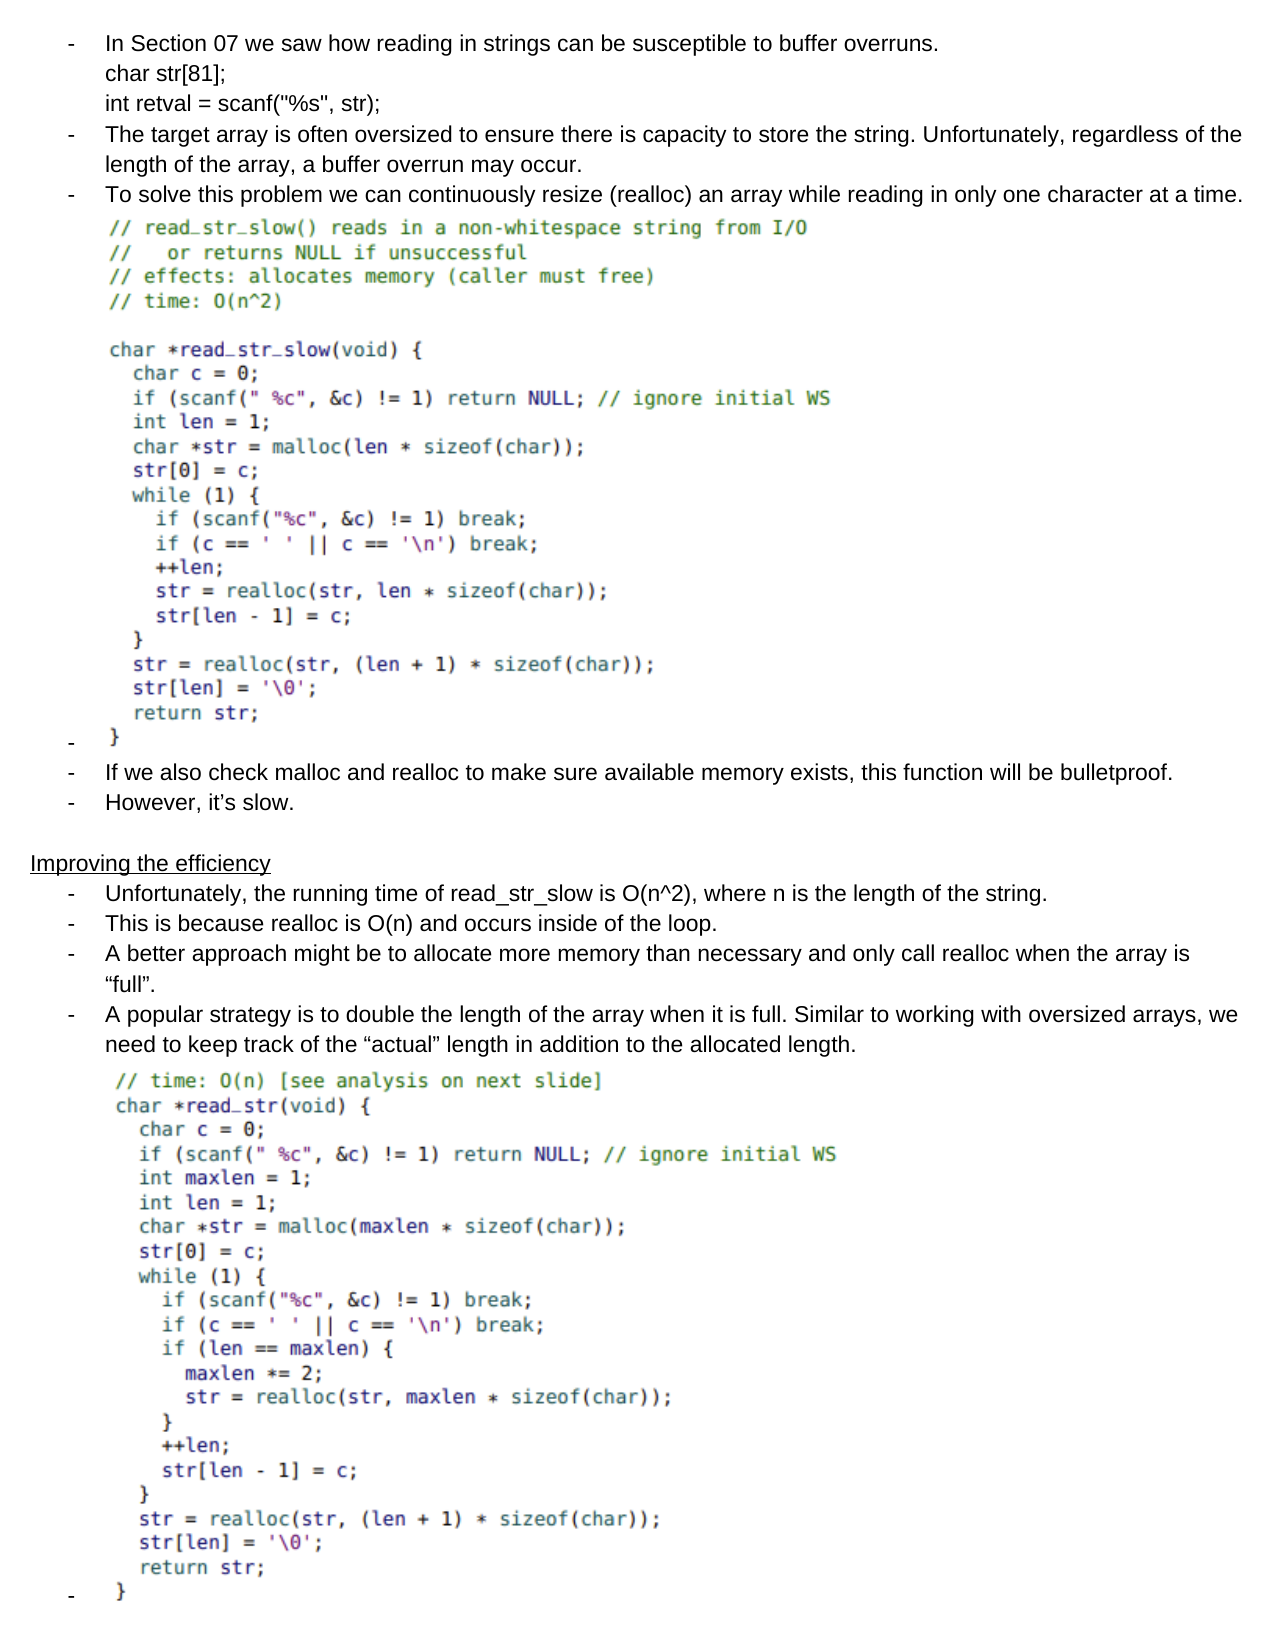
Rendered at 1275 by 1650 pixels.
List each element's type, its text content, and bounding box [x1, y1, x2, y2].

text Improving the efficiency [30, 850, 1245, 876]
list The target array is often oversized to ensure there is capacity to store the string. Unfortunately, regardless of the length of the array, a buffer overrun may occur. [67, 121, 1245, 177]
text int retval = scanf("%s", str); [30, 90, 1245, 117]
picture [105, 1061, 846, 1604]
list This is because realloc is O(n) and occurs inside of the loop. [67, 910, 1245, 936]
list Unfortunately, the running time of read_str_slow is O(n^2), where n is the length of the string. [67, 880, 1245, 906]
list In Section 07 we saw how reading in strings can be susceptible to buffer overruns. [67, 30, 1245, 56]
list If we also check malloc and realloc to make sure available memory exists, this function will be bulletproof. [67, 759, 1245, 785]
picture [105, 211, 851, 751]
text char str[81]; [30, 60, 1245, 87]
list To solve this problem we can continuously resize (realloc) an array while reading in only one character at a time. [67, 181, 1245, 207]
list A popular strategy is to double the length of the array when it is full. Similar to working with oversized arrays, we need to keep track of the “actual” length in addition to the allocated length. [67, 1001, 1245, 1057]
list However, it’s slow. [67, 789, 1245, 816]
list A better approach might be to allocate more memory than necessary and only call realloc when the array is “full”. [67, 940, 1245, 997]
